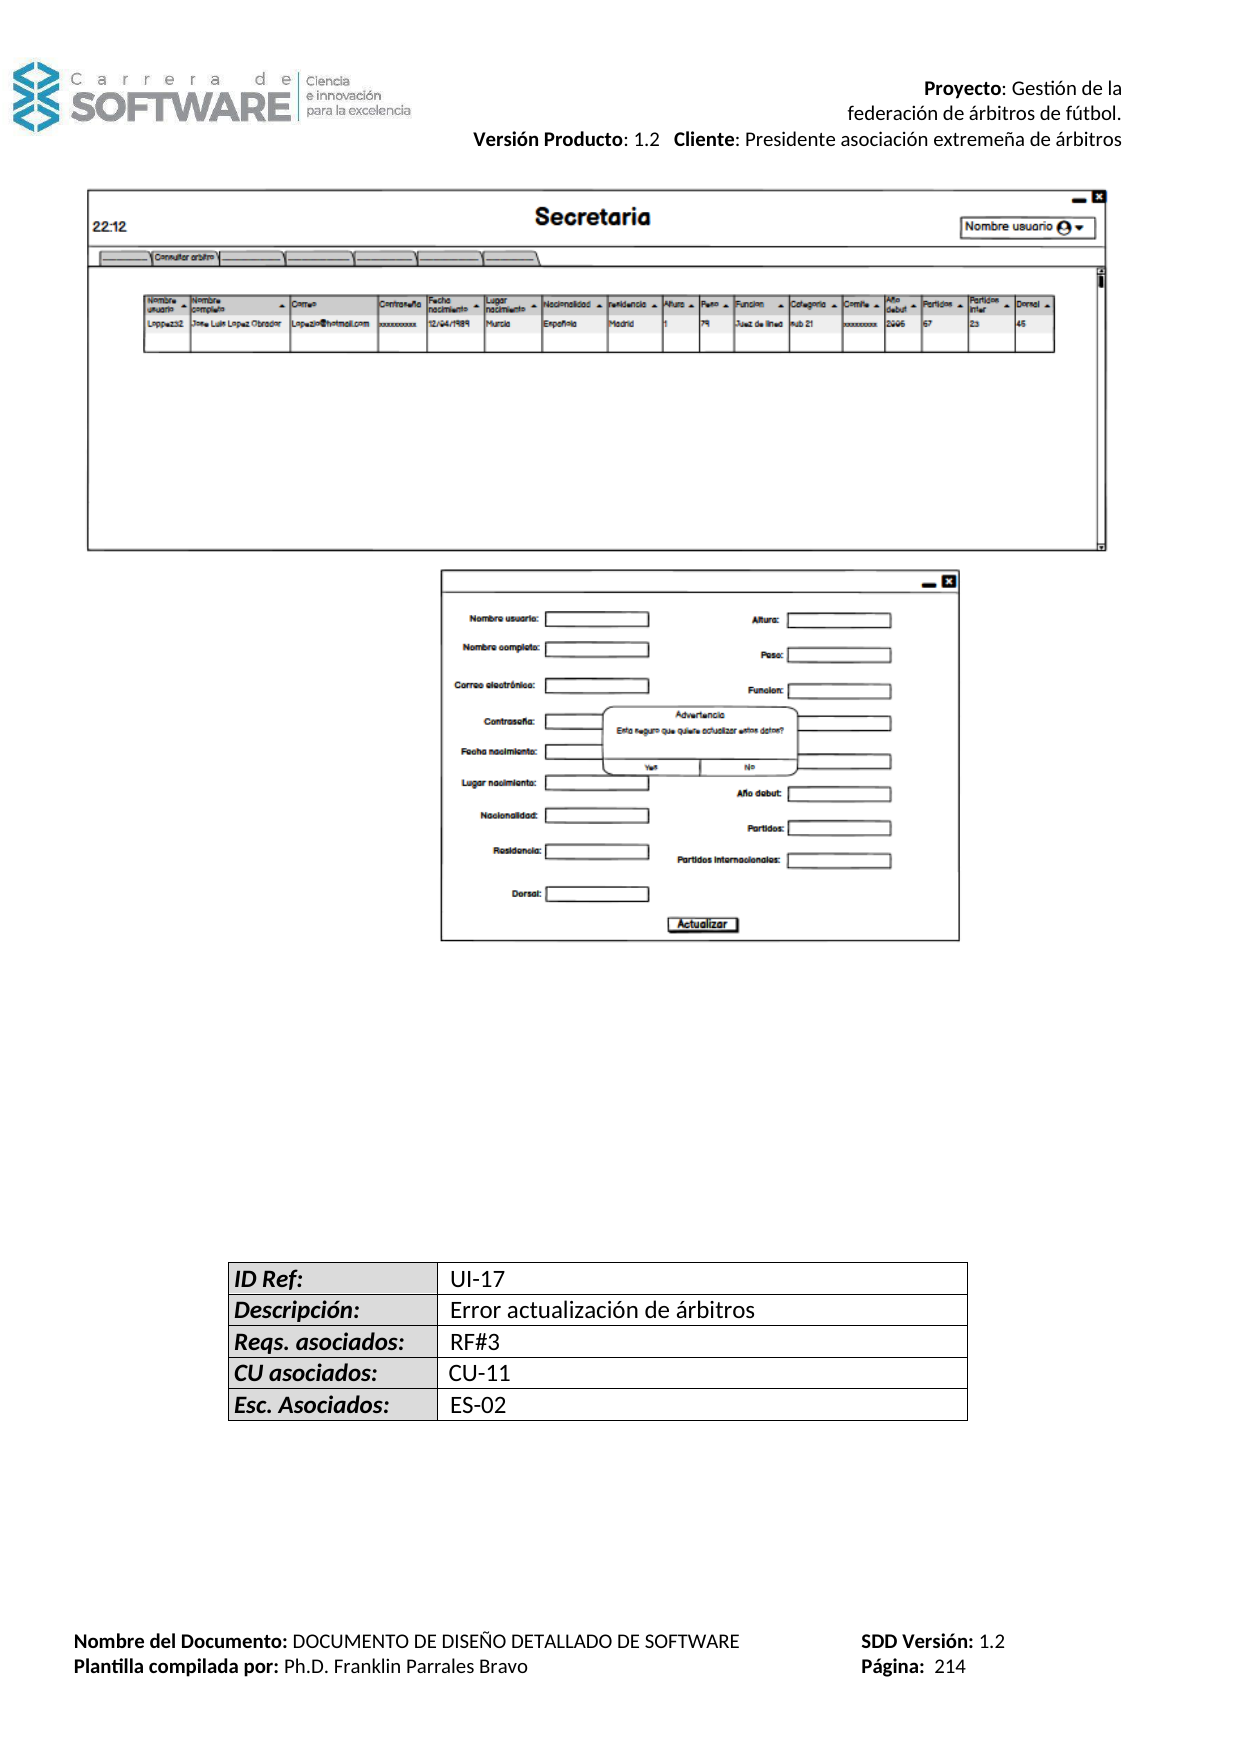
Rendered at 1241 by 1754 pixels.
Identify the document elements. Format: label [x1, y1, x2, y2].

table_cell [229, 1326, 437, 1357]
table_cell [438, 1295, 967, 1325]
picture [73, 181, 1123, 957]
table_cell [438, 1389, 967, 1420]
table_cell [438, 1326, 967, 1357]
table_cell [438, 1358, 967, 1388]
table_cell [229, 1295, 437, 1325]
picture [2, 46, 417, 154]
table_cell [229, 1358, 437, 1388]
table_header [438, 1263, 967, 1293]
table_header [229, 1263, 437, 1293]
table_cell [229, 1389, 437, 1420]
